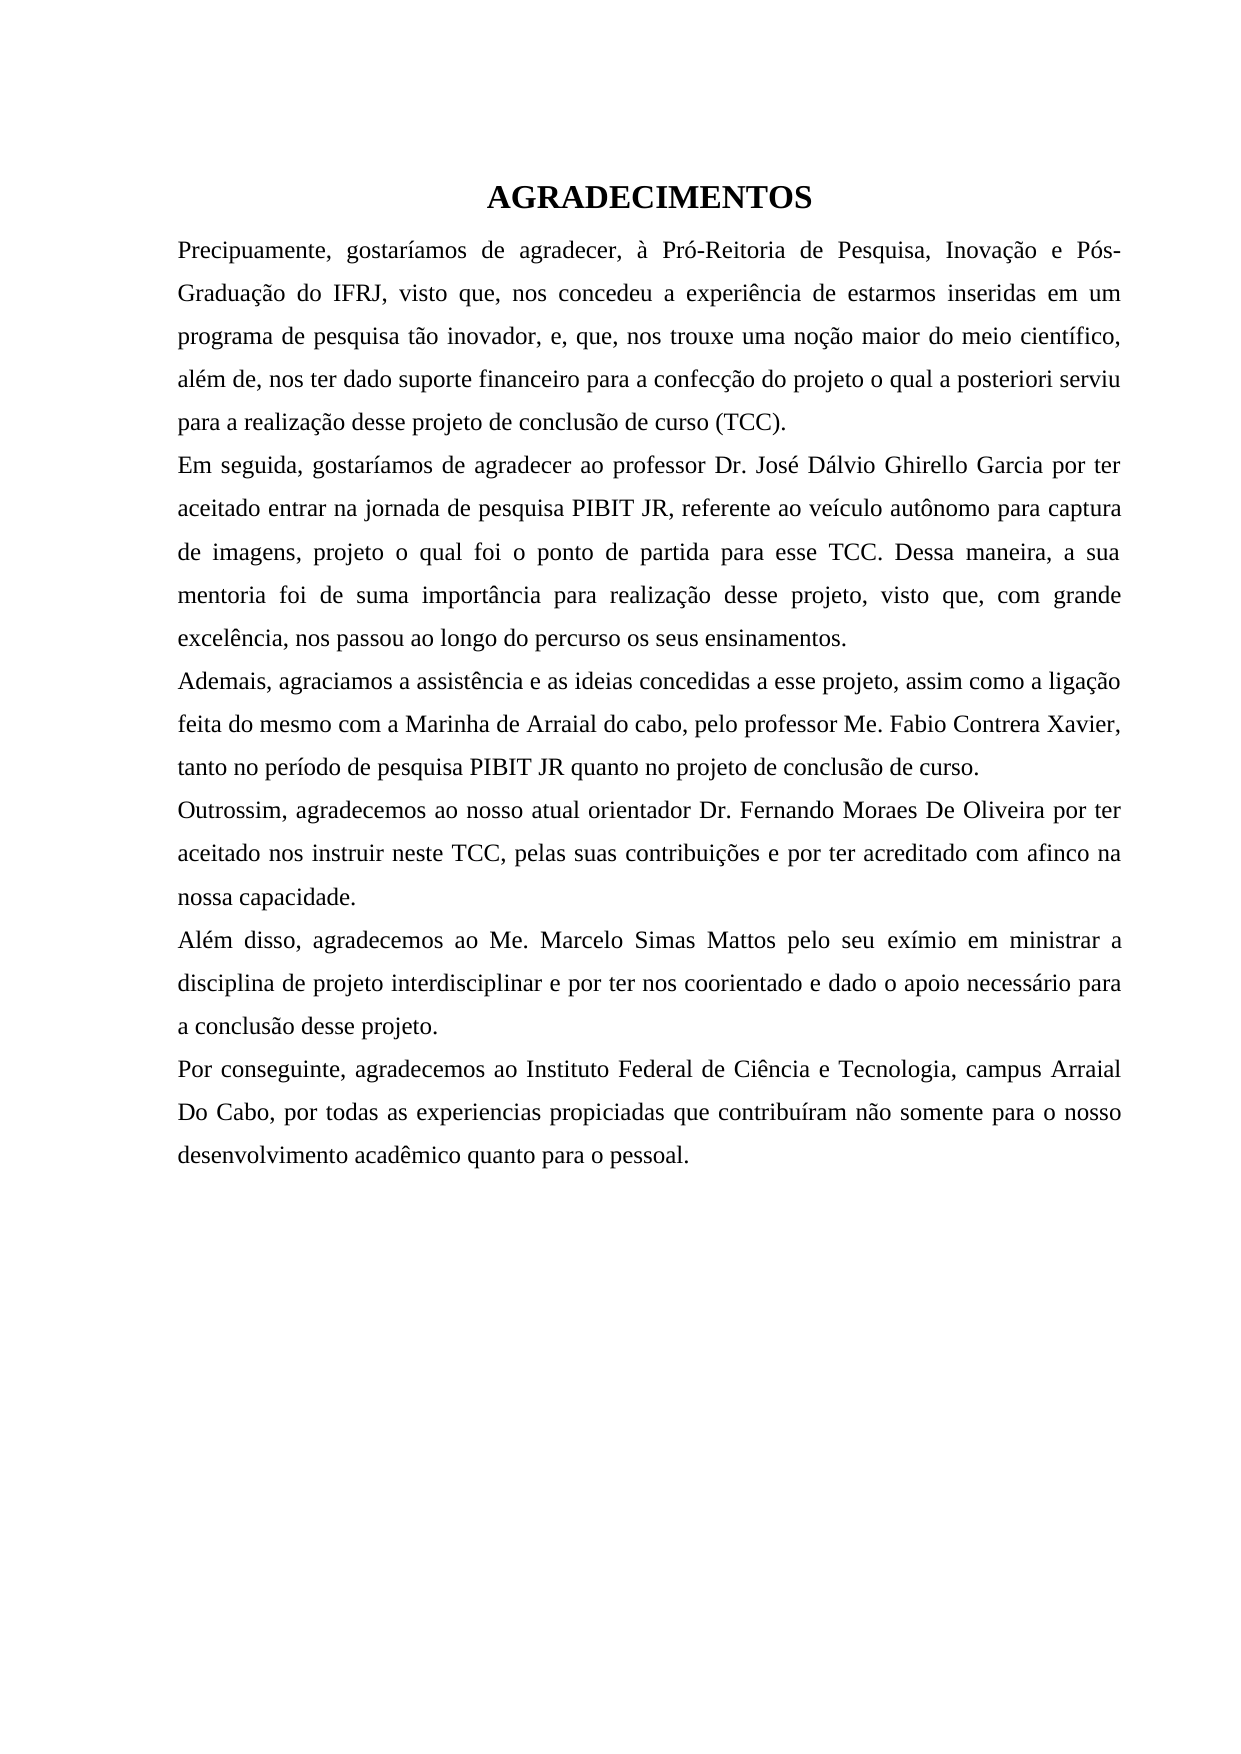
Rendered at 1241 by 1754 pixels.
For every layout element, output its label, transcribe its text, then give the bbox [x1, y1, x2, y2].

text Além disso, agradecemos ao Me. Marcelo Simas Mattos pelo seu exímio em ministrar a disciplina de projeto interdisciplinar e por ter nos coorientado e dado o apoio necessário para a conclusão desse projeto. [177, 925, 1122, 1040]
text Outrossim, agradecemos ao nosso atual orientador Dr. Fernando Moraes De Oliveira por ter aceitado nos instruir neste TCC, pelas suas contribuições e por ter acreditado com afinco na nossa capacidade. [177, 795, 1122, 910]
text Em seguida, gostaríamos de agradecer ao professor Dr. José Dálvio Ghirello Garcia por ter aceitado entrar na jornada de pesquisa PIBIT JR, referente ao veículo autônomo para captura de imagens, projeto o qual foi o ponto de partida para esse TCC. Dessa maneira, a sua mentoria foi de suma importância para realização desse projeto, visto que, com grande excelência, nos passou ao longo do percurso os seus ensinamentos. [177, 450, 1122, 652]
text AGRADECIMENTOS [177, 177, 1122, 216]
text Por conseguinte, agradecemos ao Instituto Federal de Ciência e Tecnologia, campus Arraial Do Cabo, por todas as experiencias propiciadas que contribuíram não somente para o nosso desenvolvimento acadêmico quanto para o pessoal. [177, 1054, 1122, 1169]
text Ademais, agraciamos a assistência e as ideias concedidas a esse projeto, assim como a ligação feita do mesmo com a Marinha de Arraial do cabo, pelo professor Me. Fabio Contrera Xavier, tanto no período de pesquisa PIBIT JR quanto no projeto de conclusão de curso. [177, 666, 1122, 781]
text Precipuamente, gostaríamos de agradecer, à Pró-Reitoria de Pesquisa, Inovação e Pós-Graduação do IFRJ, visto que, nos concedeu a experiência de estarmos inseridas em um programa de pesquisa tão inovador, e, que, nos trouxe uma noção maior do meio científico, além de, nos ter dado suporte financeiro para a confecção do projeto o qual a posteriori serviu para a realização desse projeto de conclusão de curso (TCC). [177, 235, 1122, 436]
